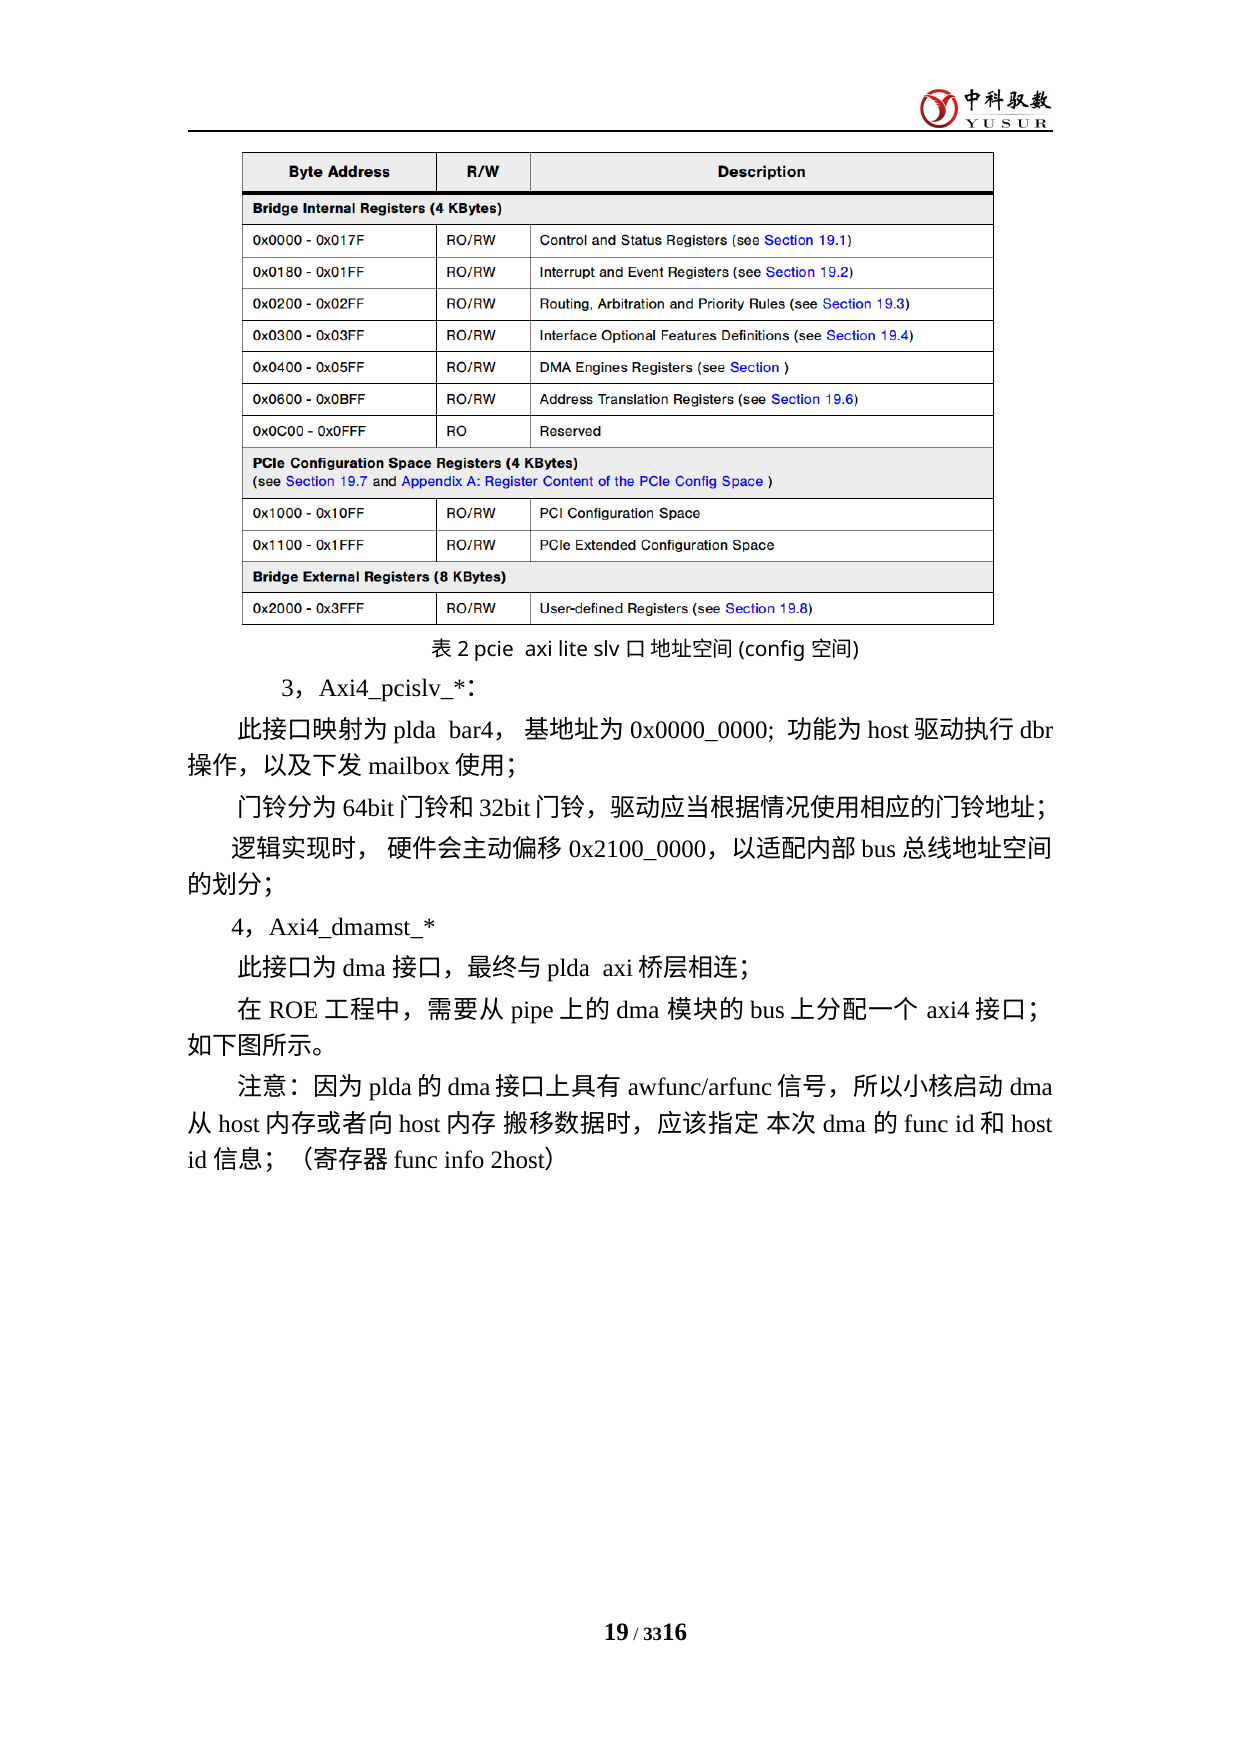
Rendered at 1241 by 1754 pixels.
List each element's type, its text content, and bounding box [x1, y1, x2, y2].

text 此接口为dma 接口，最终与plda axi桥层相连； [187, 948, 1053, 984]
text 逻辑实现时， 硬件会主动偏移 0x2100_0000，以适配内部bus 总线地址空间的划分； [187, 828, 1053, 901]
text 门铃分为64bit门铃和32bit门铃，驱动应当根据情况使用相应的门铃地址； [187, 787, 1053, 823]
picture [237, 150, 997, 628]
text 表 2 pcie axi lite slv 口 地址空间 (config 空间) [187, 632, 1053, 663]
text 注意：因为plda的dma接口上具有 awfunc/arfunc信号，所以小核启动dma 从host内存或者向host内存 搬移数据时，应该指定 本次dma 的func id和host id 信息；（寄存器func info 2host） [187, 1067, 1053, 1176]
list 4，Axi4_dmamst_* [187, 906, 1053, 942]
text 3，Axi4_pcislv_*： [187, 668, 1053, 704]
text 在ROE工程中，需要从pipe上的dma 模块的bus上分配一个 axi4接口；如下图所示。 [187, 989, 1053, 1062]
text 此接口映射为plda bar4， 基地址为0x0000_0000; 功能为host驱动执行dbr操作，以及下发 mailbox使用； [187, 709, 1053, 782]
picture [919, 88, 1053, 129]
